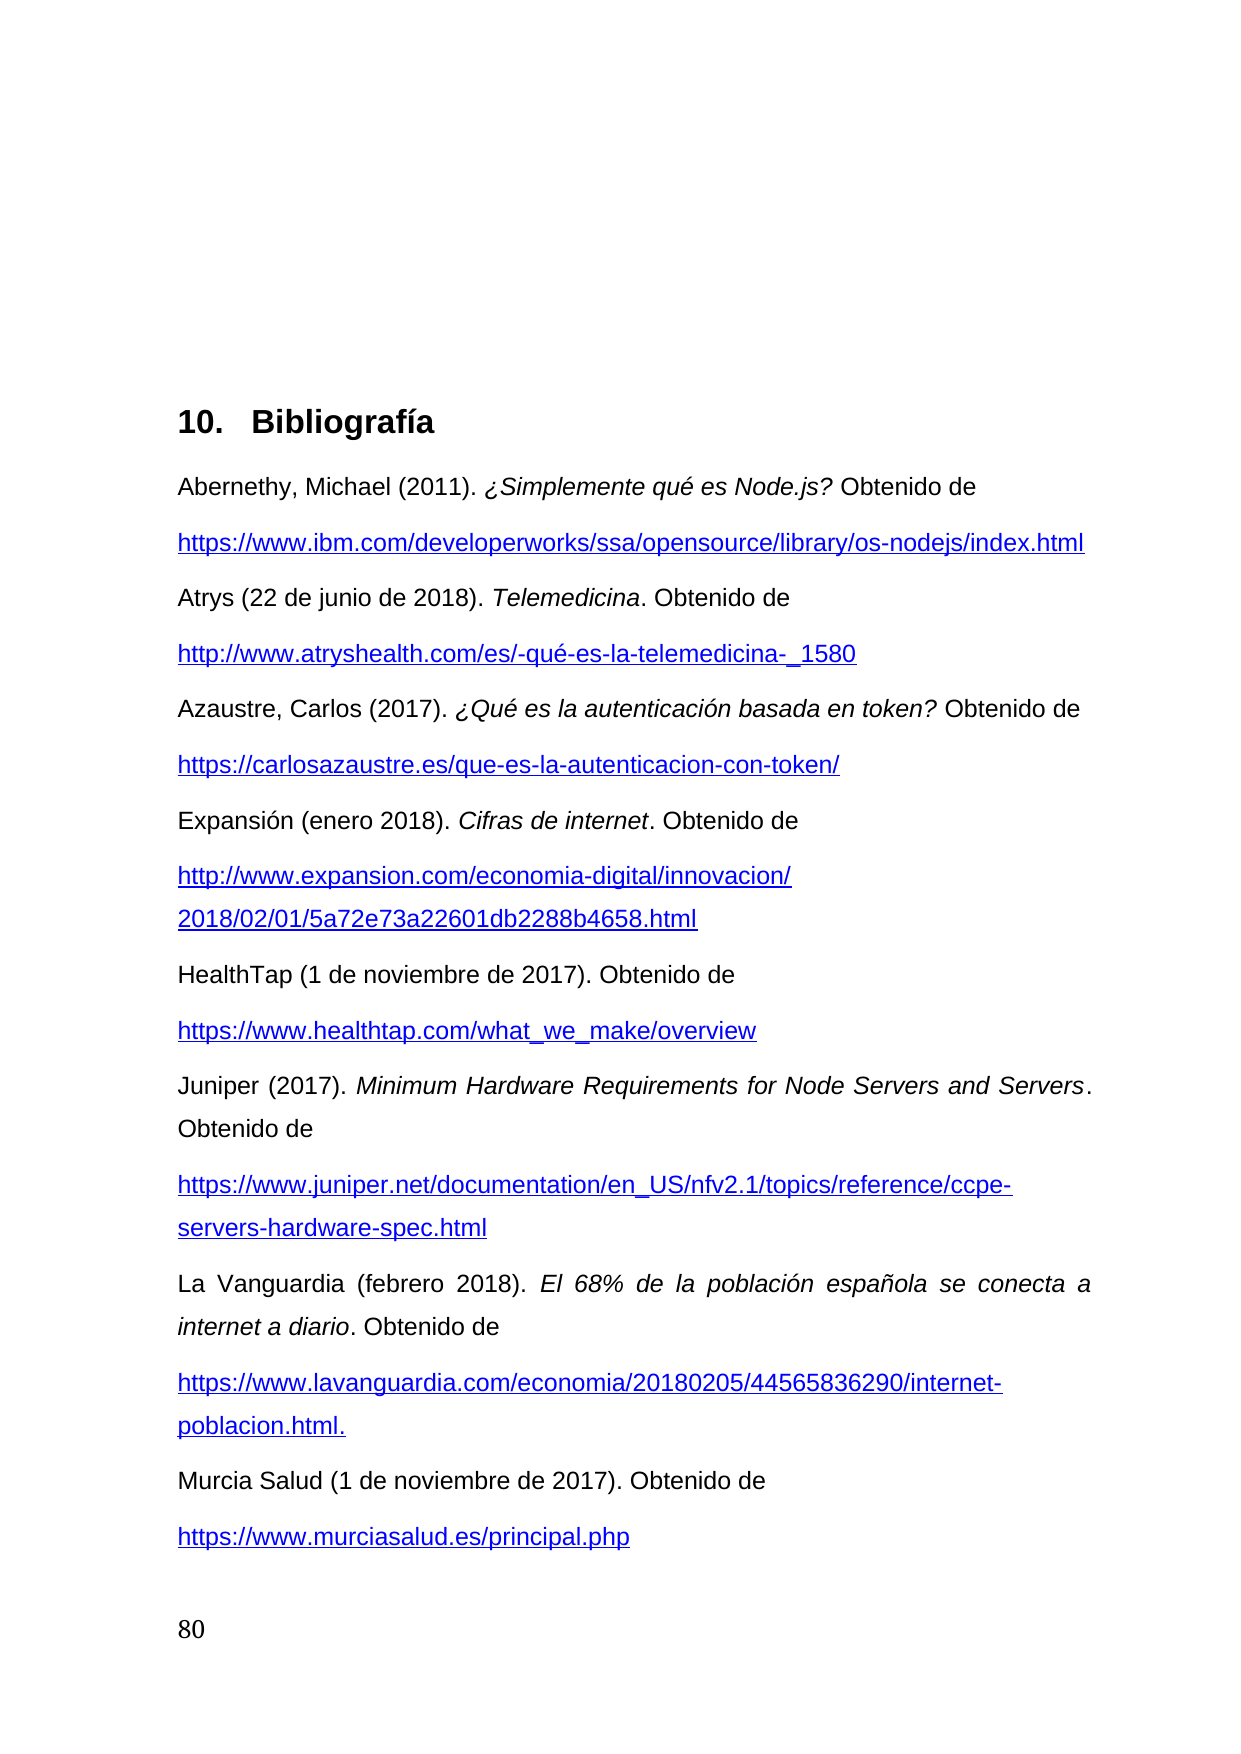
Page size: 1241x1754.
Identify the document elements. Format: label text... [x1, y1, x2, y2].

text Abernethy, Michael (2011). ¿Simplemente qué es Node.js? Obtenido de [177, 472, 1092, 501]
text https://www.lavanguardia.com/economia/20180205/44565836290/internet-poblacion.html. [177, 1368, 1092, 1439]
text https://carlosazaustre.es/que-es-la-autenticacion-con-token/ [177, 750, 1092, 779]
text Juniper (2017). Minimum Hardware Requirements for Node Servers and Servers. Obtenido de [177, 1071, 1092, 1143]
text HealthTap (1 de noviembre de 2017). Obtenido de [177, 960, 1092, 989]
text Azaustre, Carlos (2017). ¿Qué es la autenticación basada en token? Obtenido de [177, 694, 1092, 723]
text https://www.murciasalud.es/principal.php [177, 1522, 1092, 1551]
text Expansión (enero 2018). Cifras de internet. Obtenido de [177, 806, 1092, 834]
text https://www.juniper.net/documentation/en_US/nfv2.1/topics/reference/ccpe-servers-hardware-spec.html [177, 1170, 1092, 1242]
text https://www.ibm.com/developerworks/ssa/opensource/library/os-nodejs/index.html [177, 528, 1092, 556]
subtitle Bibliografía [177, 402, 1092, 440]
text https://www.healthtap.com/what_we_make/overview [177, 1016, 1092, 1044]
text Murcia Salud (1 de noviembre de 2017). Obtenido de [177, 1466, 1092, 1495]
text Atrys (22 de junio de 2018). Telemedicina. Obtenido de [177, 583, 1092, 612]
text http://www.expansion.com/economia-digital/innovacion/2018/02/01/5a72e73a22601db2288b4658.html [177, 861, 1092, 933]
text http://www.atryshealth.com/es/-qué-es-la-telemedicina-_1580 [177, 639, 1092, 668]
text La Vanguardia (febrero 2018). El 68% de la población española se conecta a internet a diario. Obtenido de [177, 1269, 1092, 1341]
